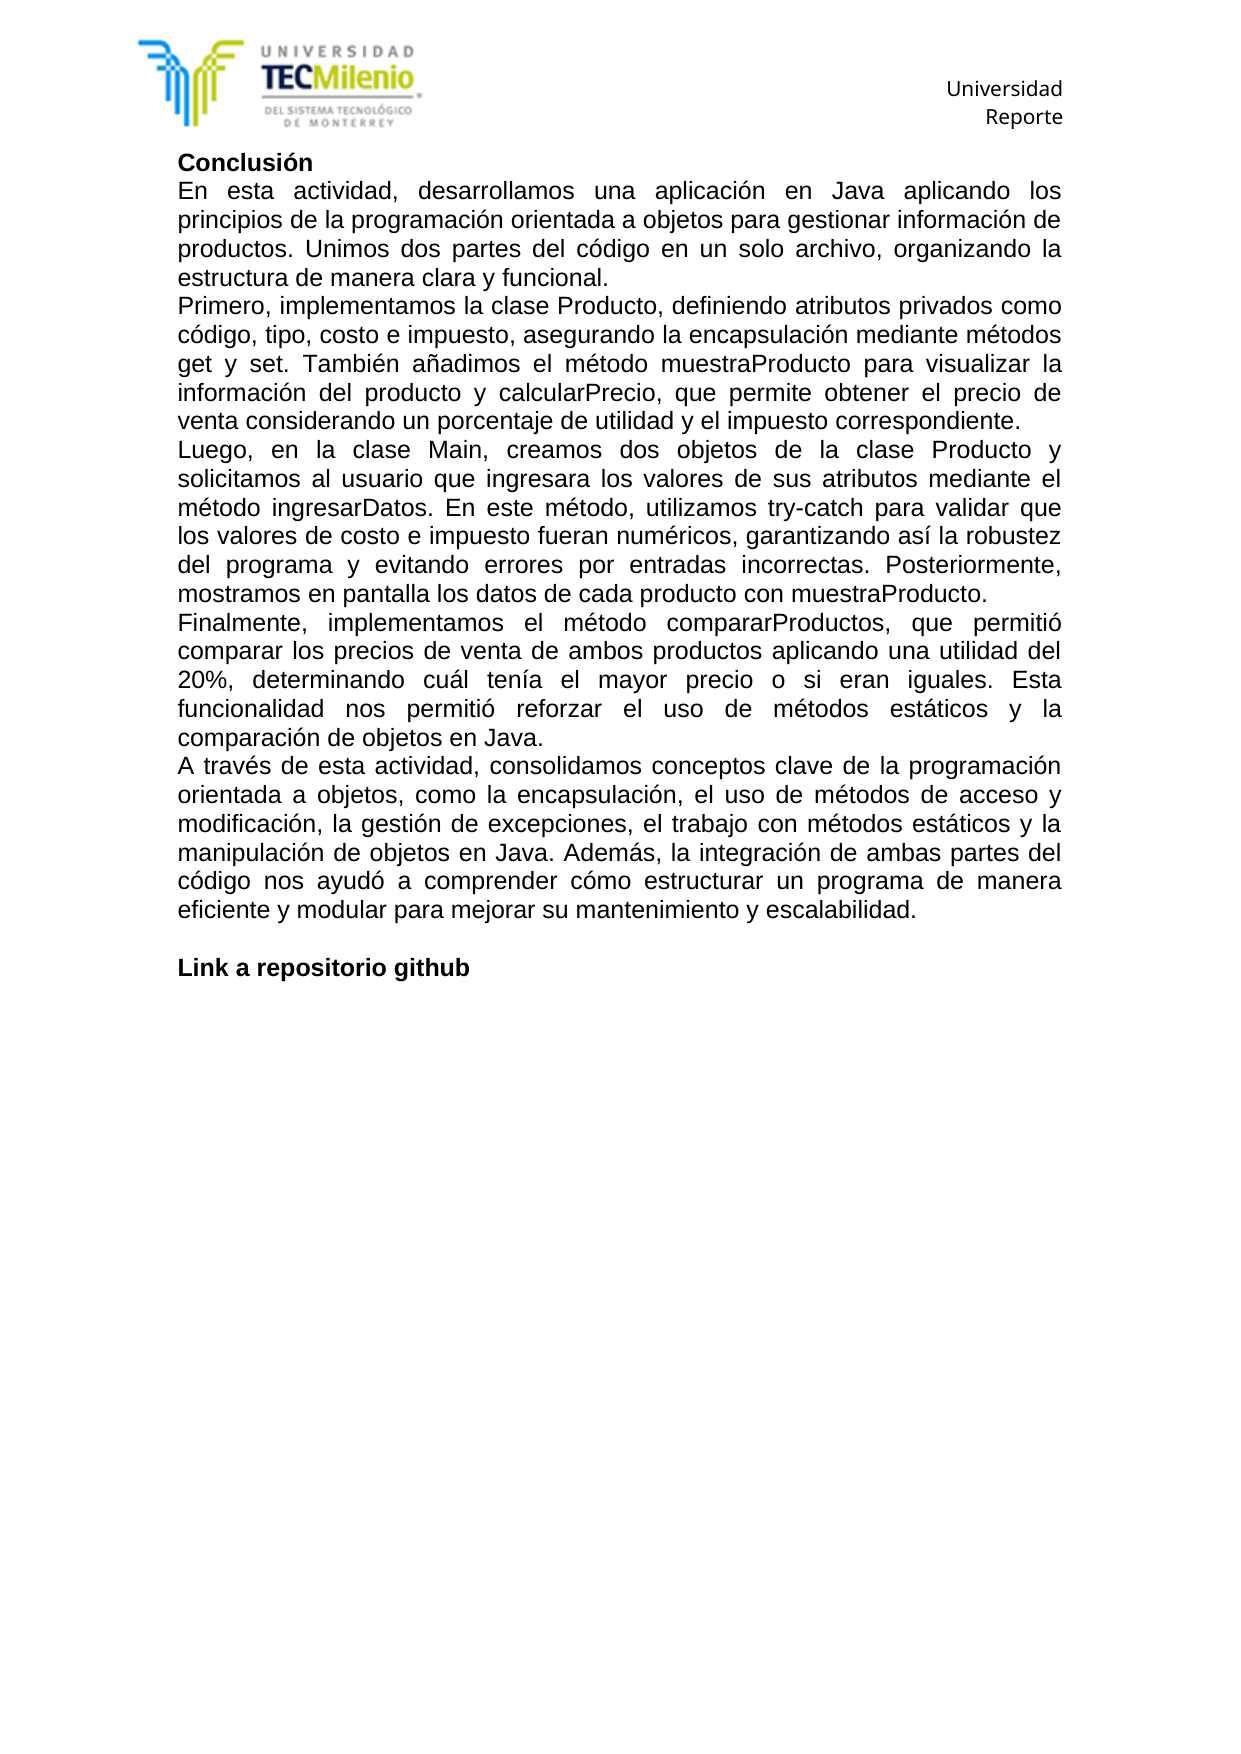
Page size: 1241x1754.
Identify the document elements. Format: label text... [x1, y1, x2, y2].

text Link a repositorio github [177, 953, 1063, 981]
text En esta actividad, desarrollamos una aplicación en Java aplicando los principios de la programación orientada a objetos para gestionar información de productos. Unimos dos partes del código en un solo archivo, organizando la estructura de manera clara y funcional. [177, 176, 1063, 291]
text Conclusión [177, 148, 1063, 176]
text A través de esta actividad, consolidamos conceptos clave de la programación orientada a objetos, como la encapsulación, el uso de métodos de acceso y modificación, la gestión de excepciones, el trabajo con métodos estáticos y la manipulación de objetos en Java. Además, la integración de ambas partes del código nos ayudó a comprender cómo estructurar un programa de manera eficiente y modular para mejorar su mantenimiento y escalabilidad. [177, 751, 1063, 924]
text Luego, en la clase Main, creamos dos objetos de la clase Producto y solicitamos al usuario que ingresara los valores de sus atributos mediante el método ingresarDatos. En este método, utilizamos try-catch para validar que los valores de costo e impuesto fueran numéricos, garantizando así la robustez del programa y evitando errores por entradas incorrectas. Posteriormente, mostramos en pantalla los datos de cada producto con muestraProducto. [177, 435, 1063, 608]
text Finalmente, implementamos el método compararProductos, que permitió comparar los precios de venta de ambos productos aplicando una utilidad del 20%, determinando cuál tenía el mayor precio o si eran iguales. Esta funcionalidad nos permitió reforzar el uso de métodos estáticos y la comparación de objetos en Java. [177, 608, 1063, 751]
picture [131, 23, 432, 148]
text Primero, implementamos la clase Producto, definiendo atributos privados como código, tipo, costo e impuesto, asegurando la encapsulación mediante métodos get y set. También añadimos el método muestraProducto para visualizar la información del producto y calcularPrecio, que permite obtener el precio de venta considerando un porcentaje de utilidad y el impuesto correspondiente. [177, 291, 1063, 435]
